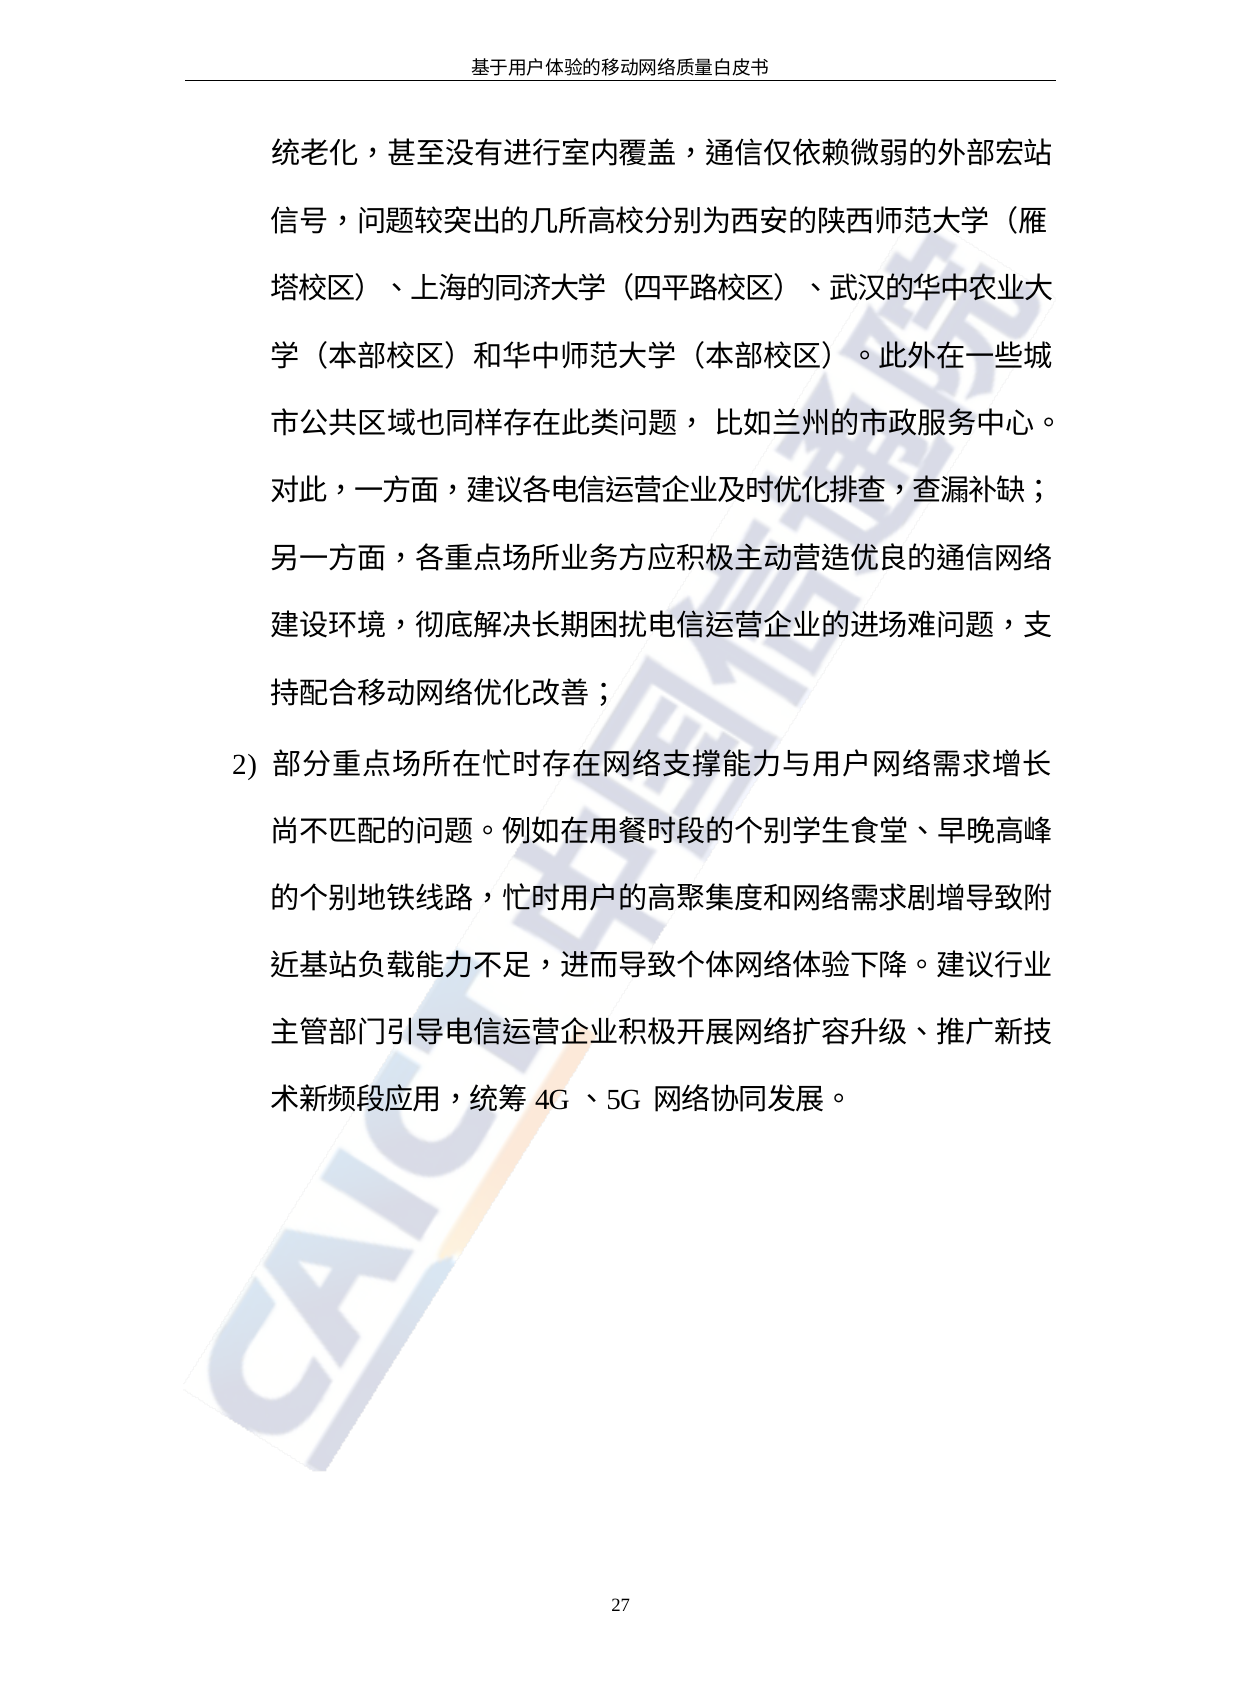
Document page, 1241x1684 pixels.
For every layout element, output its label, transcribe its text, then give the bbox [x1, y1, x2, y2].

picture [183, 210, 1057, 1473]
text 2) 部分重点场所在忙时存在网络支撑能力与用户网络需求增长 尚不匹配的问题。例如在用餐时段的个别学生食堂、早晚高峰 的个别地铁线路，忙时用户的高聚集度和网络需求剧增导致附 近基站负载能力不足，进而导致个体网络体验下降。建议行业 主管部门引导电信运营企业积极开展网络扩容升级、推广新技 术新频段应用，统筹 4G 、5G 网络协同发展。 [232, 743, 1053, 1118]
text 统老化，甚至没有进行室内覆盖，通信仅依赖微弱的外部宏站 信号，问题较突出的几所高校分别为西安的陕西师范大学（雁 塔校区）、上海的同济大学（四平路校区）、武汉的华中农业大 学（本部校区）和华中师范大学（本部校区）。此外在一些城 市公共区域也同样存在此类问题， 比如兰州的市政服务中心。 对此，一方面，建议各电信运营企业及时优化排查，查漏补缺； 另一方面，各重点场所业务方应积极主动营造优良的通信网络 建设环境，彻底解决长期困扰电信运营企业的进场难问题，支 持配合移动网络优化改善； [271, 133, 1063, 712]
